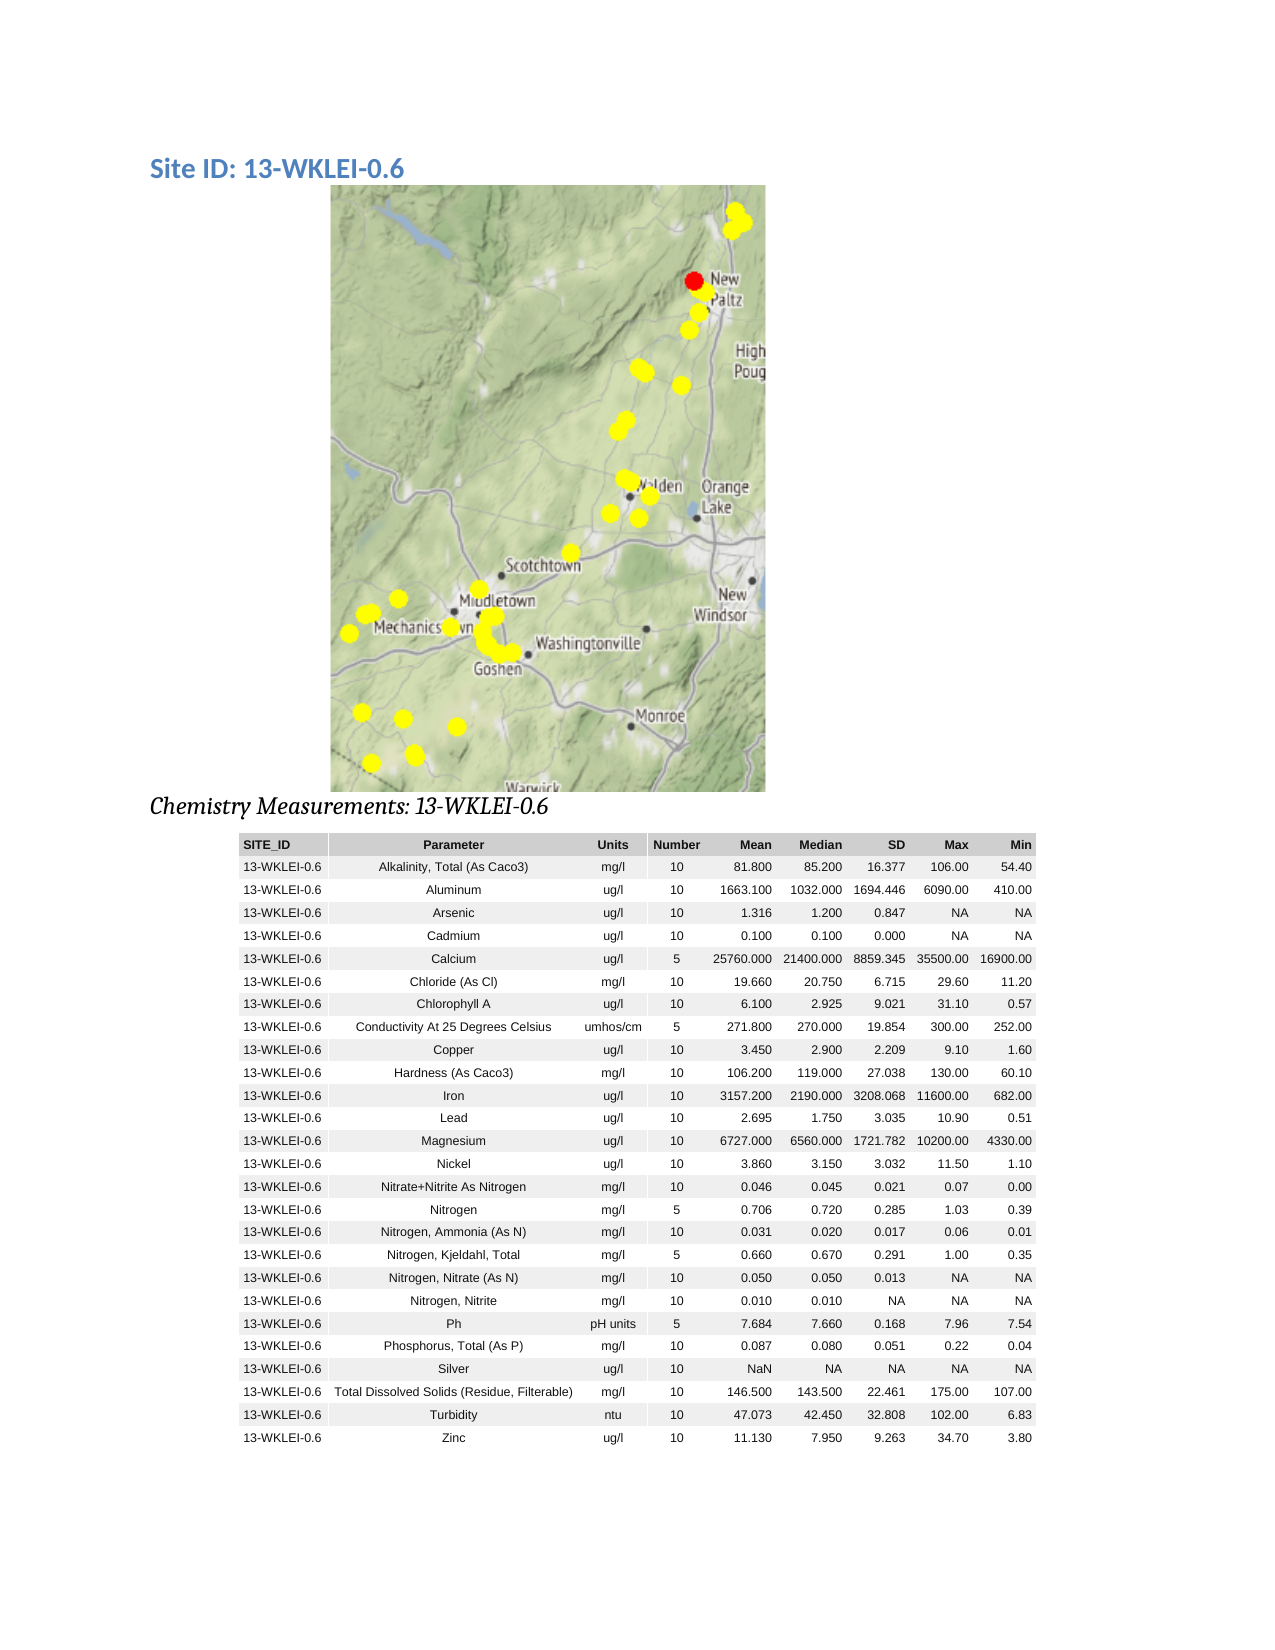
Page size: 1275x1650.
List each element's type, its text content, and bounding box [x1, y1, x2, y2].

picture [168, 185, 927, 792]
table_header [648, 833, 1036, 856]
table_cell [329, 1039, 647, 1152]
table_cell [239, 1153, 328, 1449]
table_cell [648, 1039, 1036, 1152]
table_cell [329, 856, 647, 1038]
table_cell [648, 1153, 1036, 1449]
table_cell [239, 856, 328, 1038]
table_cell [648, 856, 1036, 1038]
text Chemistry Measurements: 13-WKLEI-0.6 [150, 792, 1125, 821]
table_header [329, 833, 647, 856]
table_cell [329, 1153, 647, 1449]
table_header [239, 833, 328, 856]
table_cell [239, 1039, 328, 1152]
